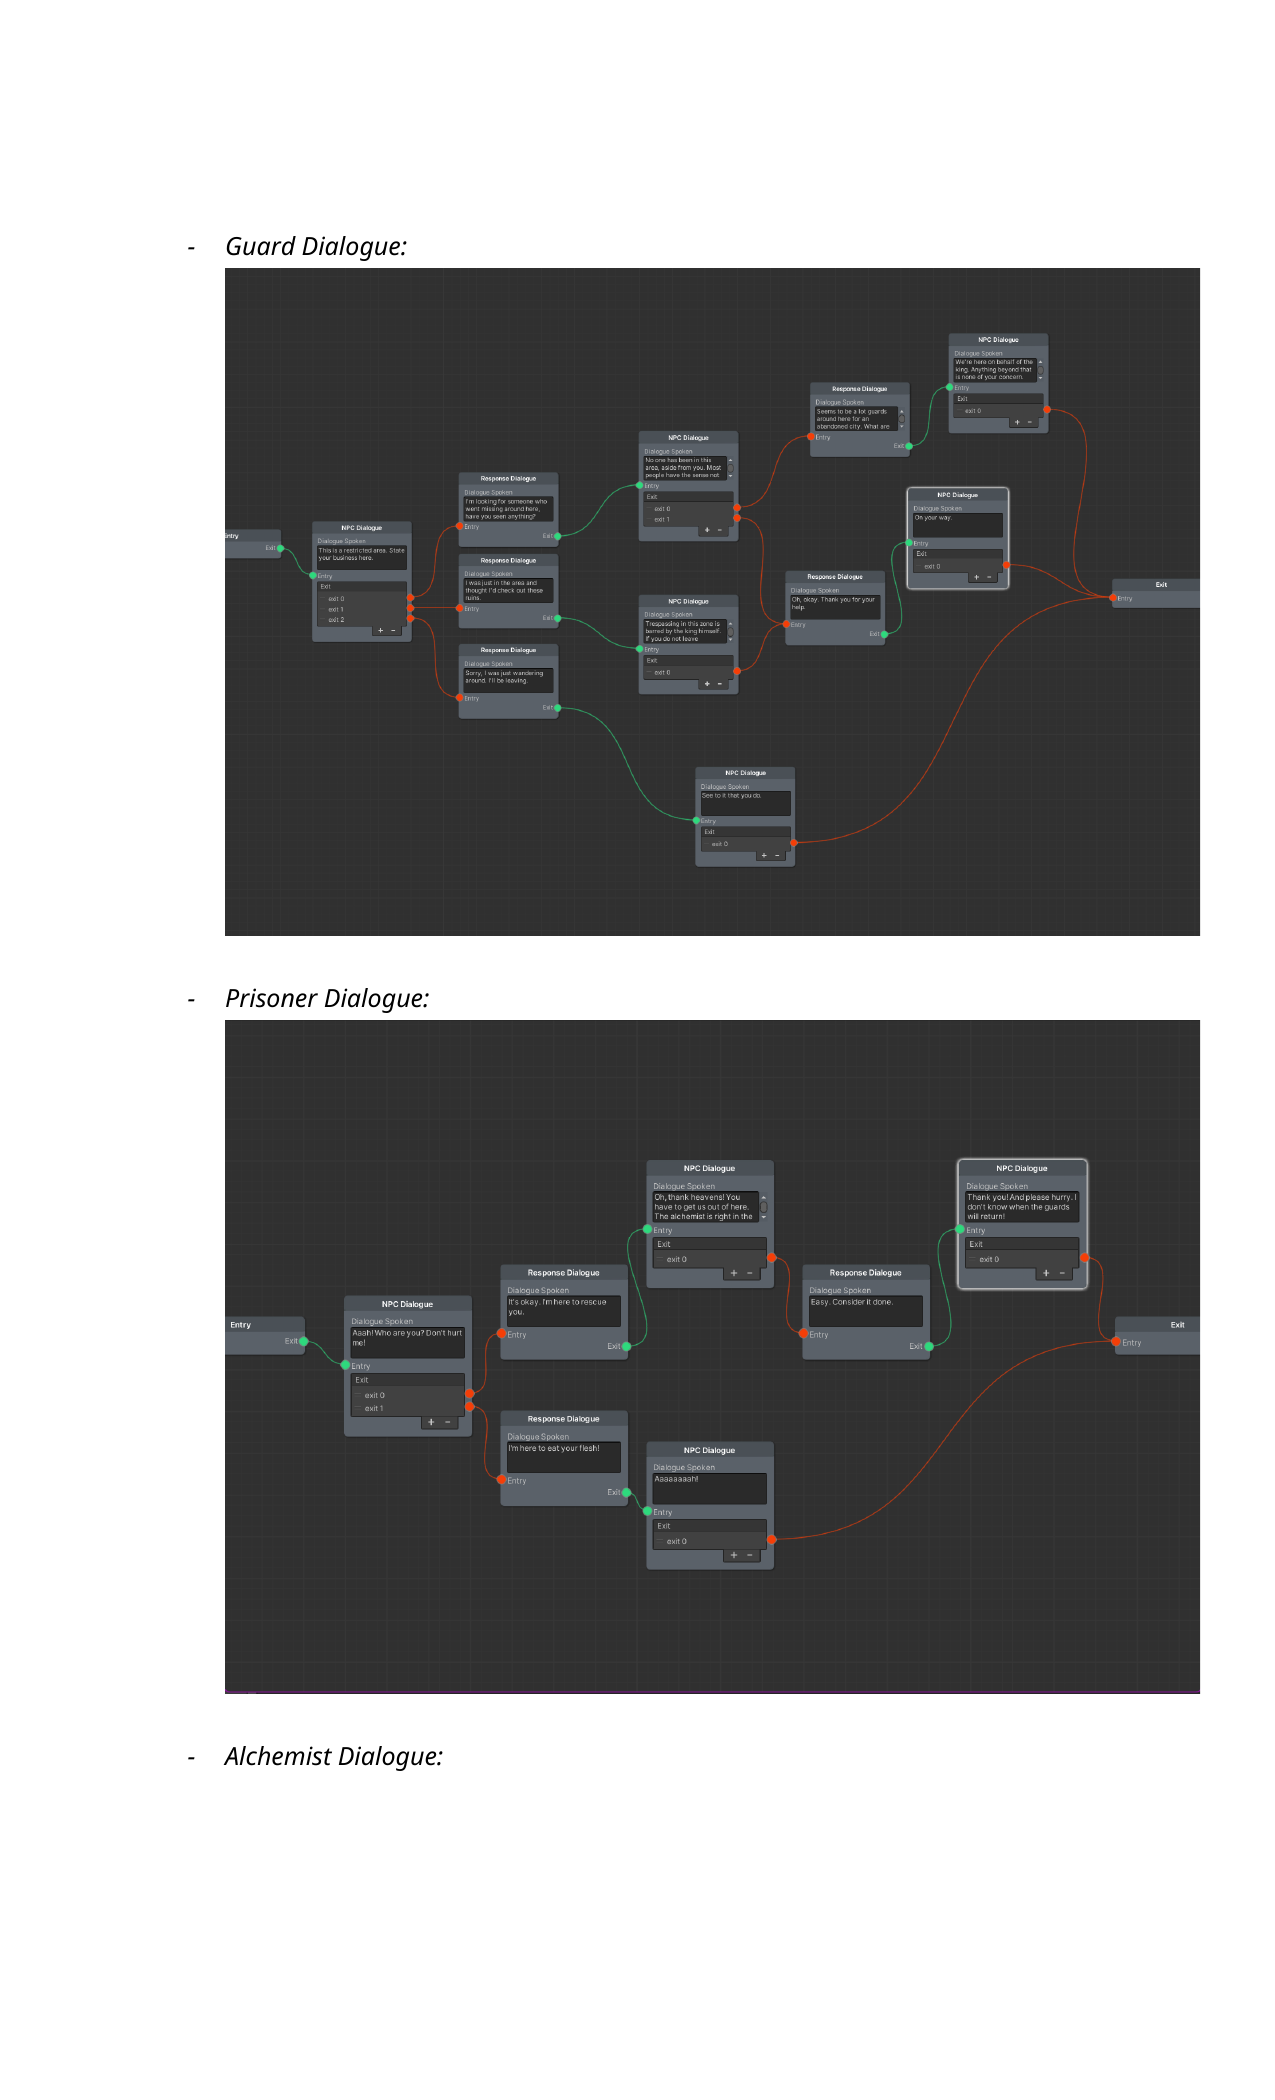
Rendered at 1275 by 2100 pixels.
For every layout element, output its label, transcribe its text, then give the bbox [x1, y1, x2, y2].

list Alchemist Dialogue: [187, 1738, 1125, 1772]
picture [225, 268, 1200, 936]
list Prisoner Dialogue: [187, 981, 1125, 1014]
list Guard Dialogue: [187, 229, 1125, 263]
picture [225, 1020, 1200, 1694]
